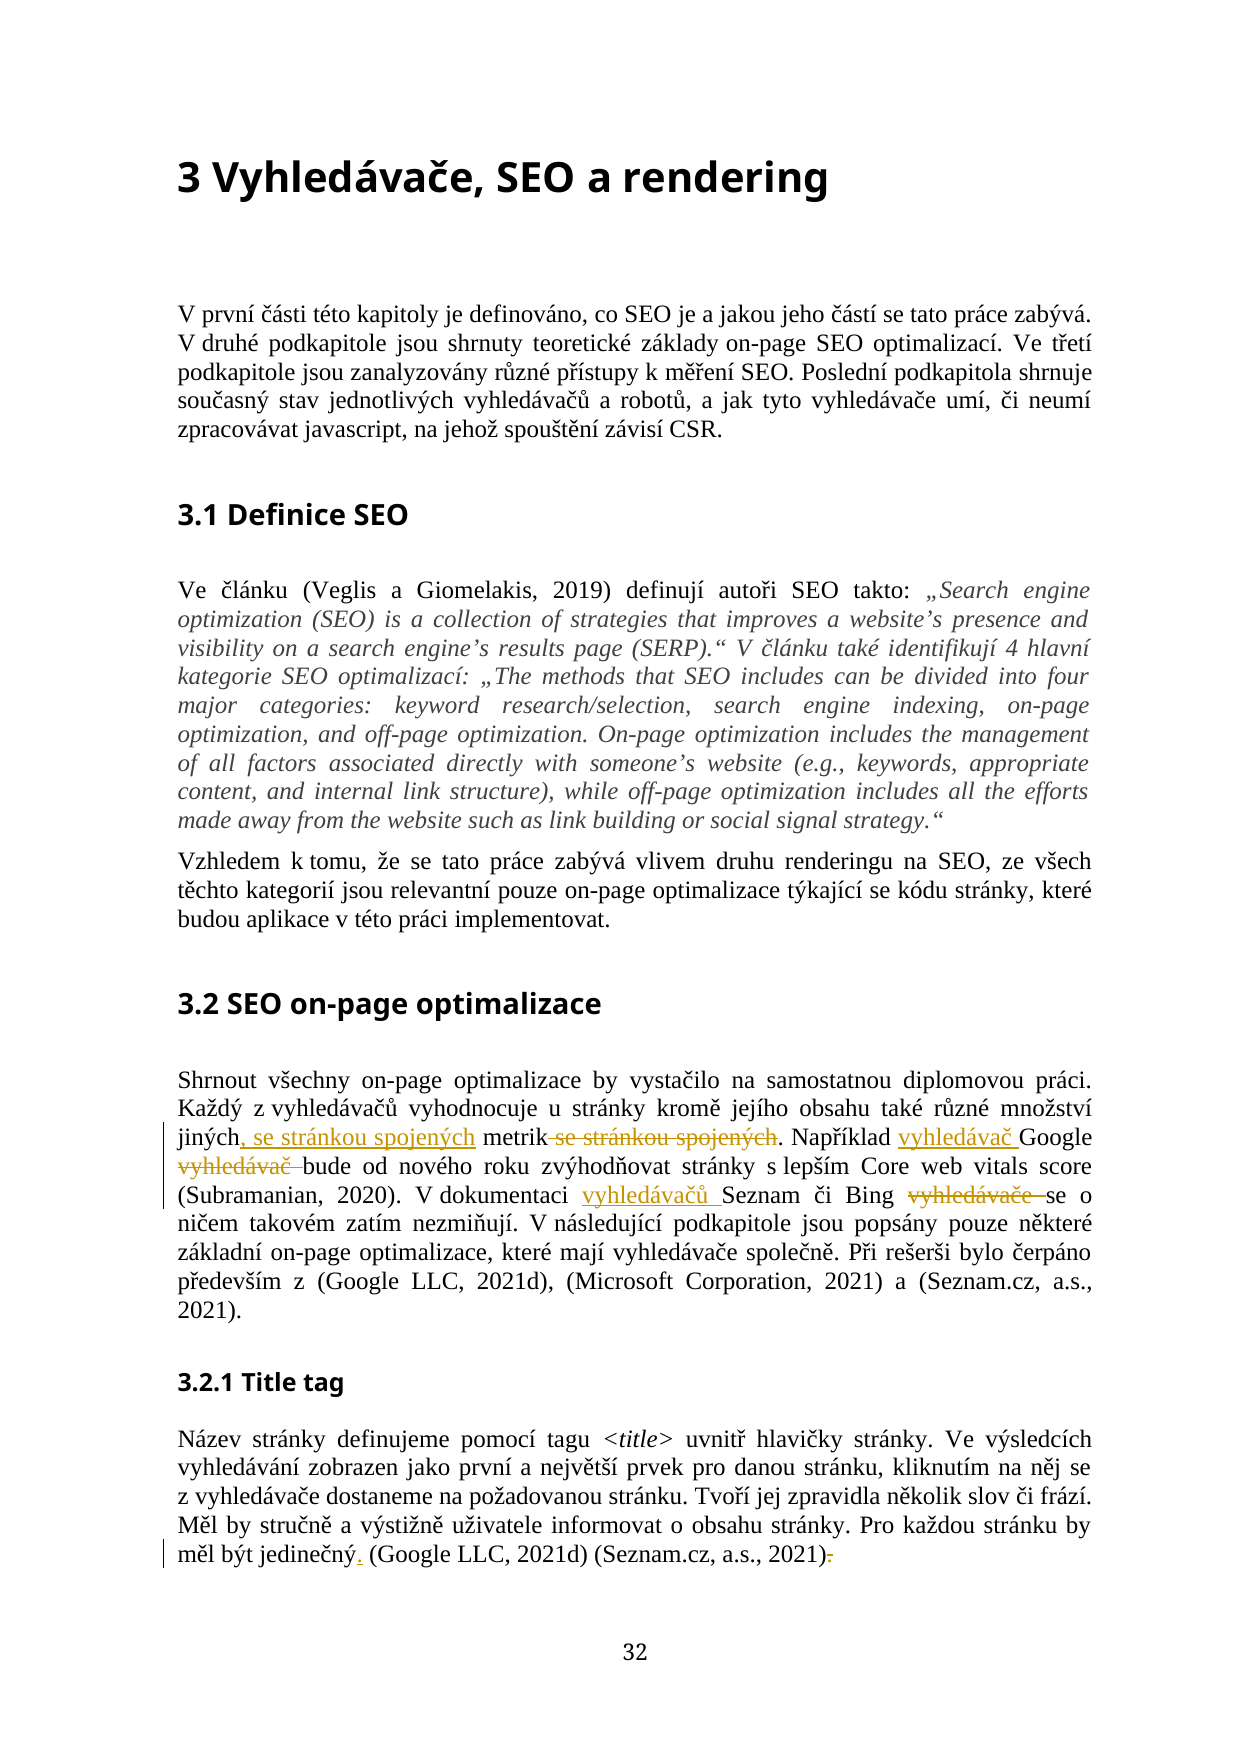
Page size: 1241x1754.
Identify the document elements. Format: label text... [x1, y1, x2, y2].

subtitle Vyhledávače, SEO a rendering [177, 148, 1092, 204]
text V první části této kapitoly je definováno, co SEO je a jakou jeho částí se tato práce zabývá. V druhé podkapitole jsou shrnuty teoretické základy on-page SEO optimalizací. Ve třetí podkapitole jsou zanalyzovány různé přístupy k měření SEO. Poslední podkapitola shrnuje současný stav jednotlivých vyhledávačů a robotů, a jak tyto vyhledávače umí, či neumí zpracovávat javascript, na jehož spouštění závisí CSR. [177, 299, 1092, 443]
text Shrnout všechny on-page optimalizace by vystačilo na samostatnou diplomovou práci. Každý z vyhledávačů vyhodnocuje u stránky kromě jejího obsahu také různé množství jiných metrik. Například Google bude od nového roku zvýhodňovat stránky s lepším Core web vitals score (Subramanian‎, 2020). V dokumentaci Seznam či Bing se o ničem takovém zatím nezmiňují. V následující podkapitole jsou popsány pouze některé základní on-page optimalizace, které mají vyhledávače společně. Při rešerši bylo čerpáno především z (Google LLC, 2021d), (Microsoft Corporation, 2021) a (Seznam.cz, a.s., 2021). [177, 1065, 1092, 1323]
subtitle Definice SEO [177, 494, 1092, 534]
text Ve článku (Veglis a Giomelakis, 2019) definují autoři SEO takto: „Search engine optimization (SEO) is a collection of strategies that improves a website’s presence and visibility on a search engine’s results page (SERP).“ V článku také identifikují 4 hlavní kategorie SEO optimalizací: „The methods that SEO includes can be divided into four major categories: keyword research/selection, search engine indexing, on-page optimization, and off-page optimization. On-page optimization includes the management of all factors associated directly with someone’s website (e.g., keywords, appropriate content, and internal link structure), while off-page optimization includes all the efforts made away from the website such as link building or social signal strategy.“ [177, 575, 1092, 834]
text Vzhledem k tomu, že se tato práce zabývá vlivem druhu renderingu na SEO, ze všech těchto kategorií jsou relevantní pouze on-page optimalizace týkající se kódu stránky, které budou aplikace v této práci implementovat. [177, 846, 1092, 933]
text Název stránky definujeme pomocí tagu <title> uvnitř hlavičky stránky. Ve výsledcích vyhledávání zobrazen jako první a největší prvek pro danou stránku, kliknutím na něj se z vyhledávače dostaneme na požadovanou stránku. Tvoří jej zpravidla několik slov či frází. Měl by stručně a výstižně uživatele informovat o obsahu stránky. Pro každou stránku by měl být jedinečný (Google LLC, 2021d) (Seznam.cz, a.s., 2021) [177, 1424, 1092, 1567]
subtitle SEO on-page optimalizace [177, 984, 1092, 1023]
subtitle Title tag [177, 1364, 1092, 1398]
